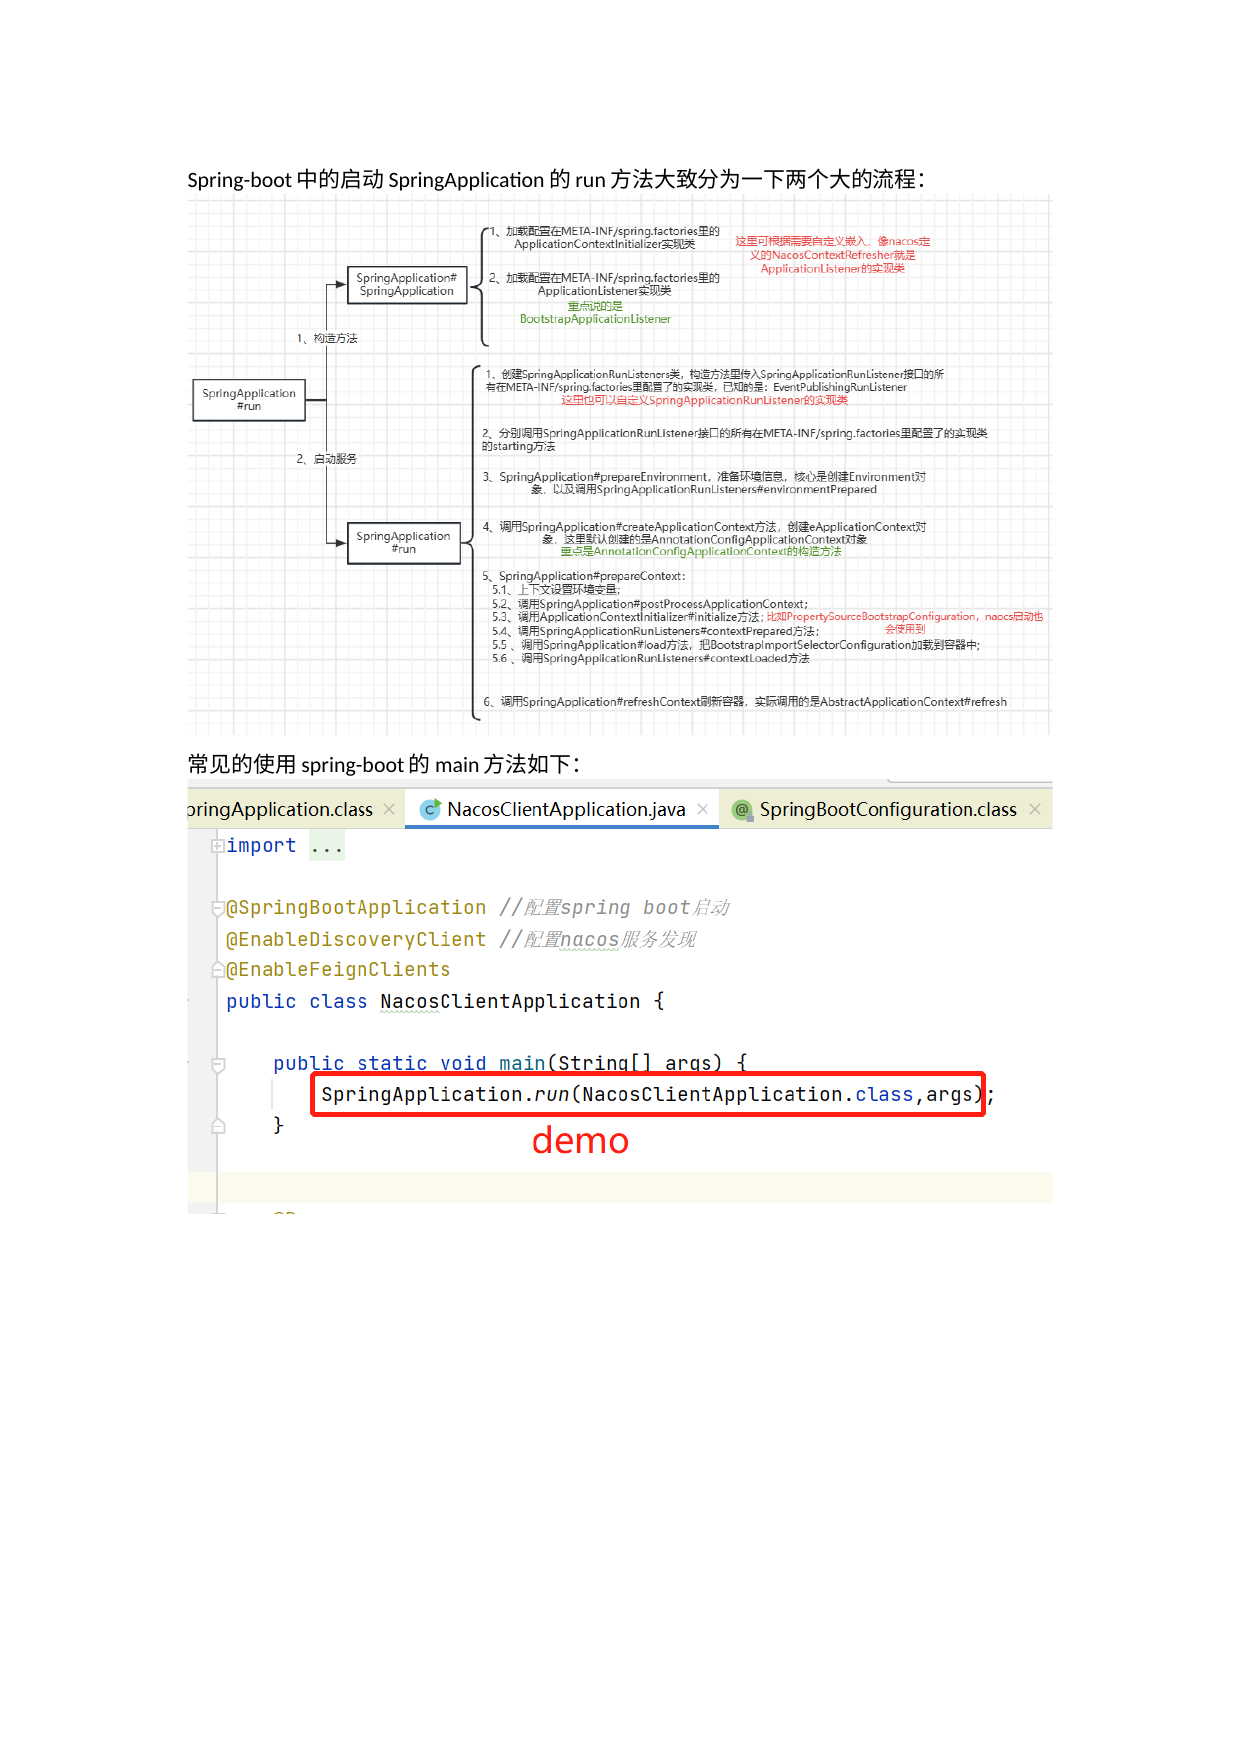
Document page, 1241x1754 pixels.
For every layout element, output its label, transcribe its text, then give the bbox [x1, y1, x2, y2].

picture [187, 194, 1053, 735]
picture [187, 779, 1053, 1214]
text 常见的使用spring-boot的main方法如下： [187, 747, 1053, 779]
text Spring-boot中的启动SpringApplication的run方法大致分为一下两个大的流程： [187, 162, 1053, 194]
